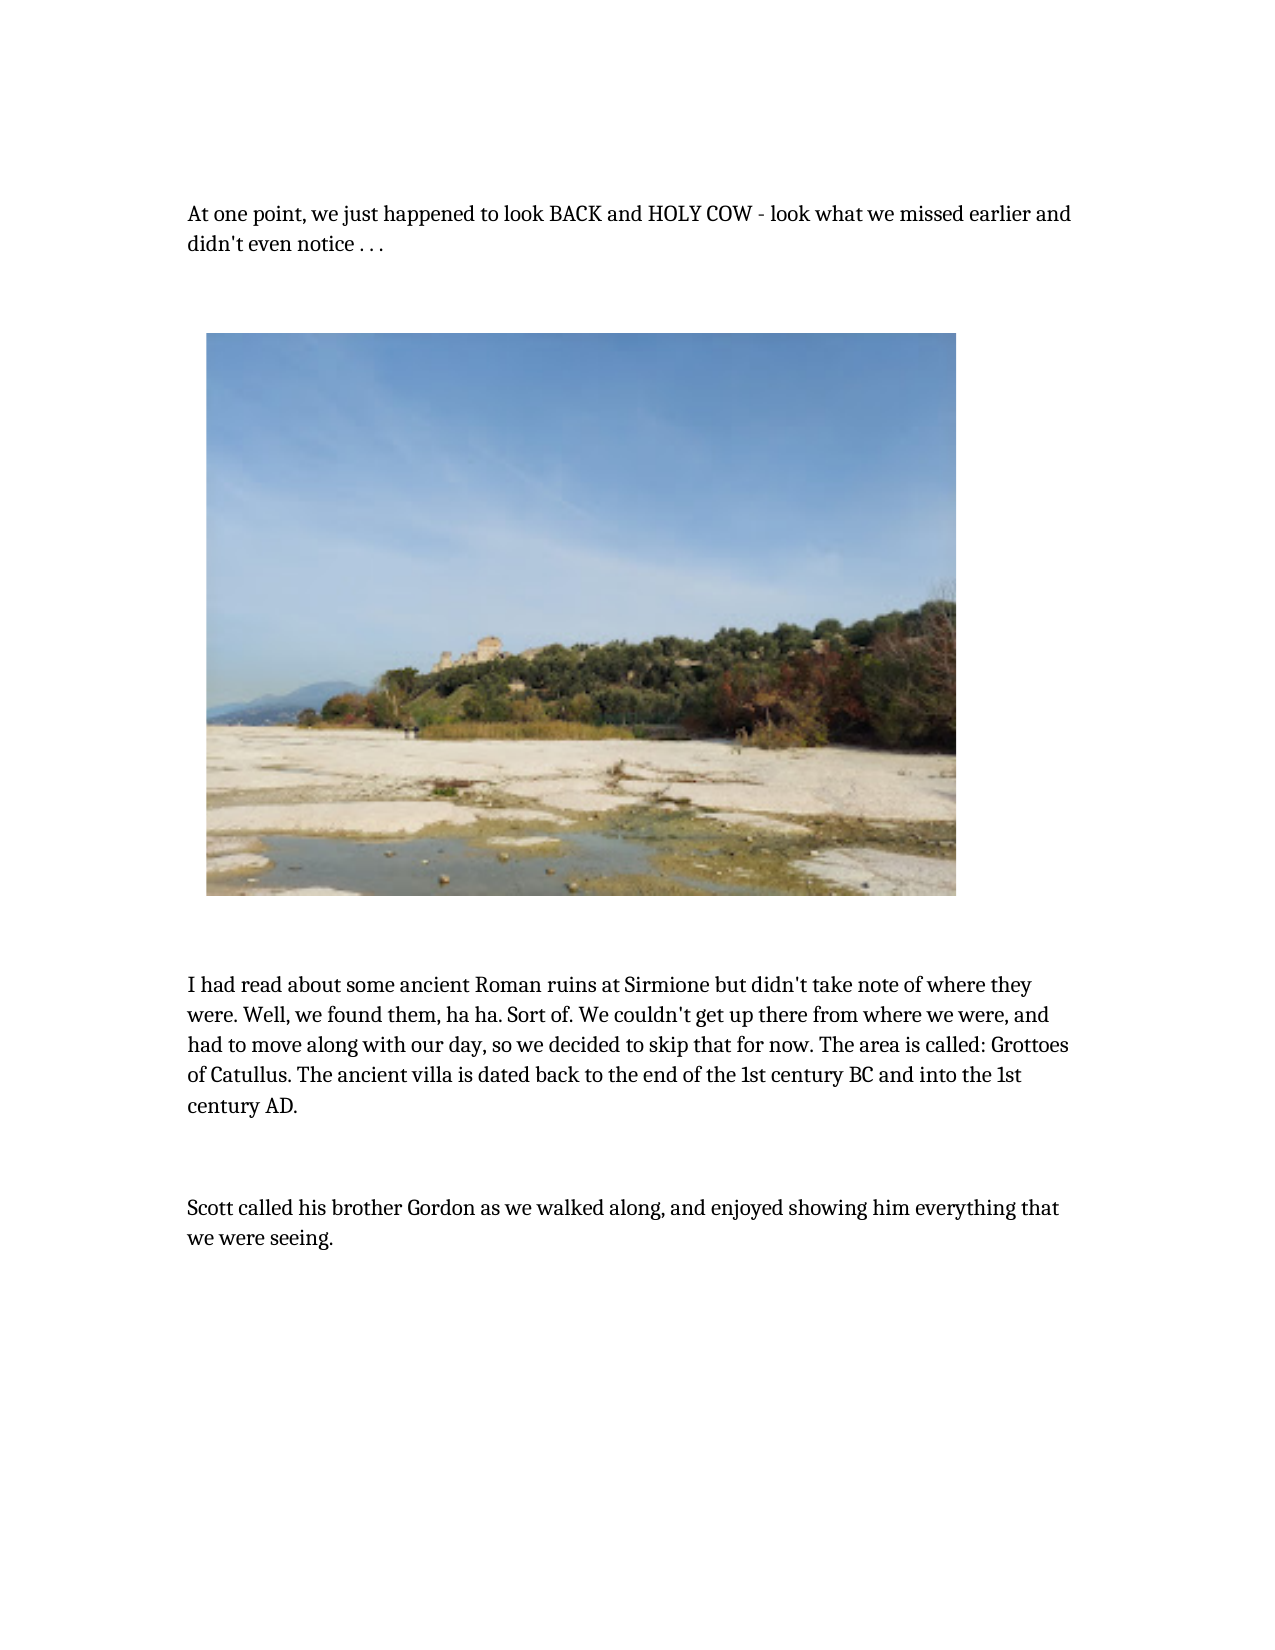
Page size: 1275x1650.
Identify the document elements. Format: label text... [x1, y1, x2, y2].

text Scott called his brother Gordon as we walked along, and enjoyed showing him everything that we were seeing. [187, 1194, 1087, 1251]
picture [206, 333, 957, 896]
text At one point, we just happened to look BACK and HOLY COW - look what we missed earlier and didn't even notice . . . [187, 201, 1087, 258]
text I had read about some ancient Roman ruins at Sirmione but didn't take note of where they were. Well, we found them, ha ha. Sort of. We couldn't get up there from where we were, and had to move along with our day, so we decided to skip that for now. The area is called: Grottoes of Catullus. The ancient villa is dated back to the end of the 1st century BC and into the 1st century AD. [187, 972, 1087, 1119]
